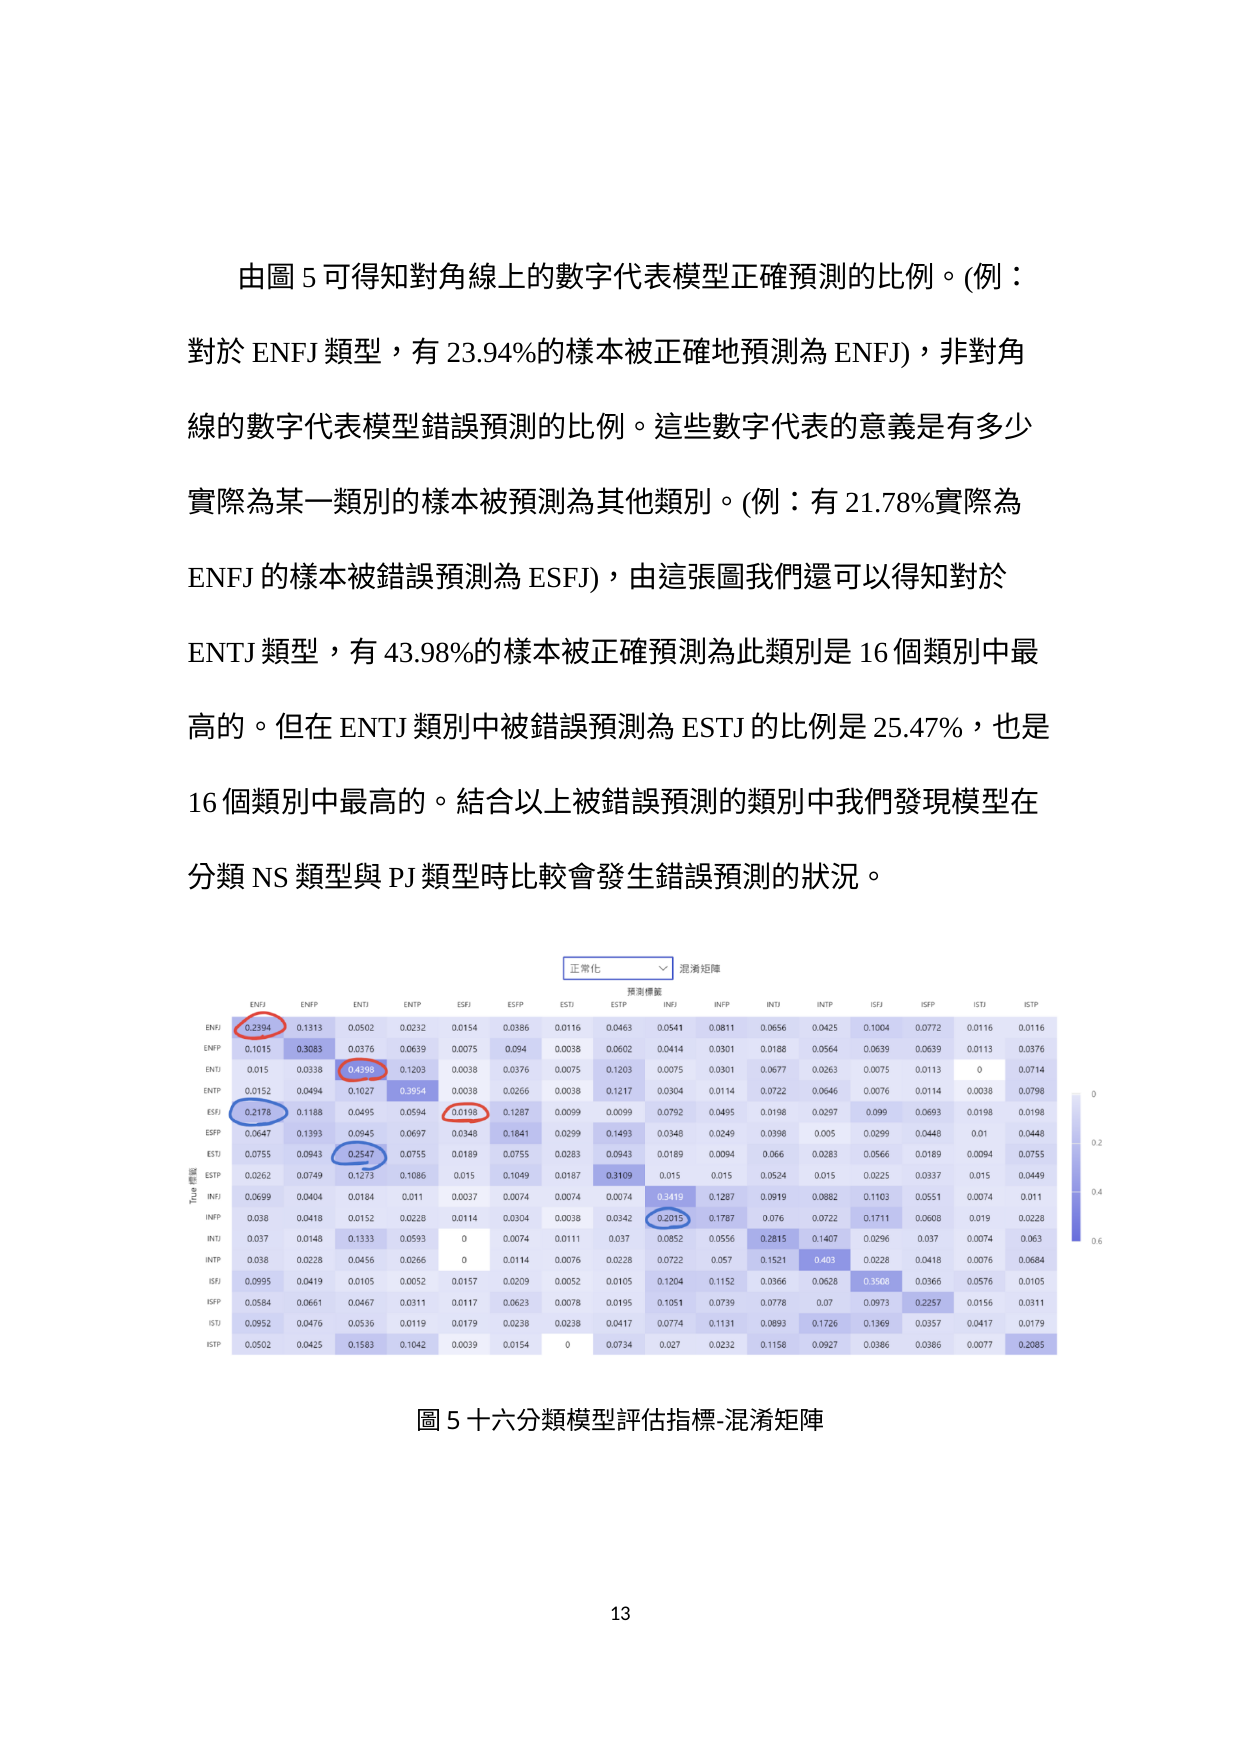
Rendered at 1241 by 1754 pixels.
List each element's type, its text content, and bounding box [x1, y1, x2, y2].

text 由圖五可得知對角線上的數字代表模型正確預測的比例。(例：對於ENFJ類型，有23.94%的樣本被正確地預測為ENFJ)，非對角線的數字代表模型錯誤預測的比例。這些數字代表的意義是有多少實際為某一類別的樣本被預測為其他類別。(例：有21.78%實際為ENFJ的樣本被錯誤預測為ESFJ)，由這張圖我們還可以得知對於ENTJ類型，有43.98%的樣本被正確預測為此類別是16個類別中最高的。但在ENTJ類別中被錯誤預測為ESTJ的比例是25.47%，也是16個類別中最高的。結合以上被錯誤預測的類別中我們發現模型在分類NS類型與PJ類型時比較會發生錯誤預測的狀況。 [187, 237, 1053, 912]
picture [187, 950, 1110, 1370]
text 圖五 十六分類模型評估指標-混淆矩陣 [187, 1400, 1053, 1437]
